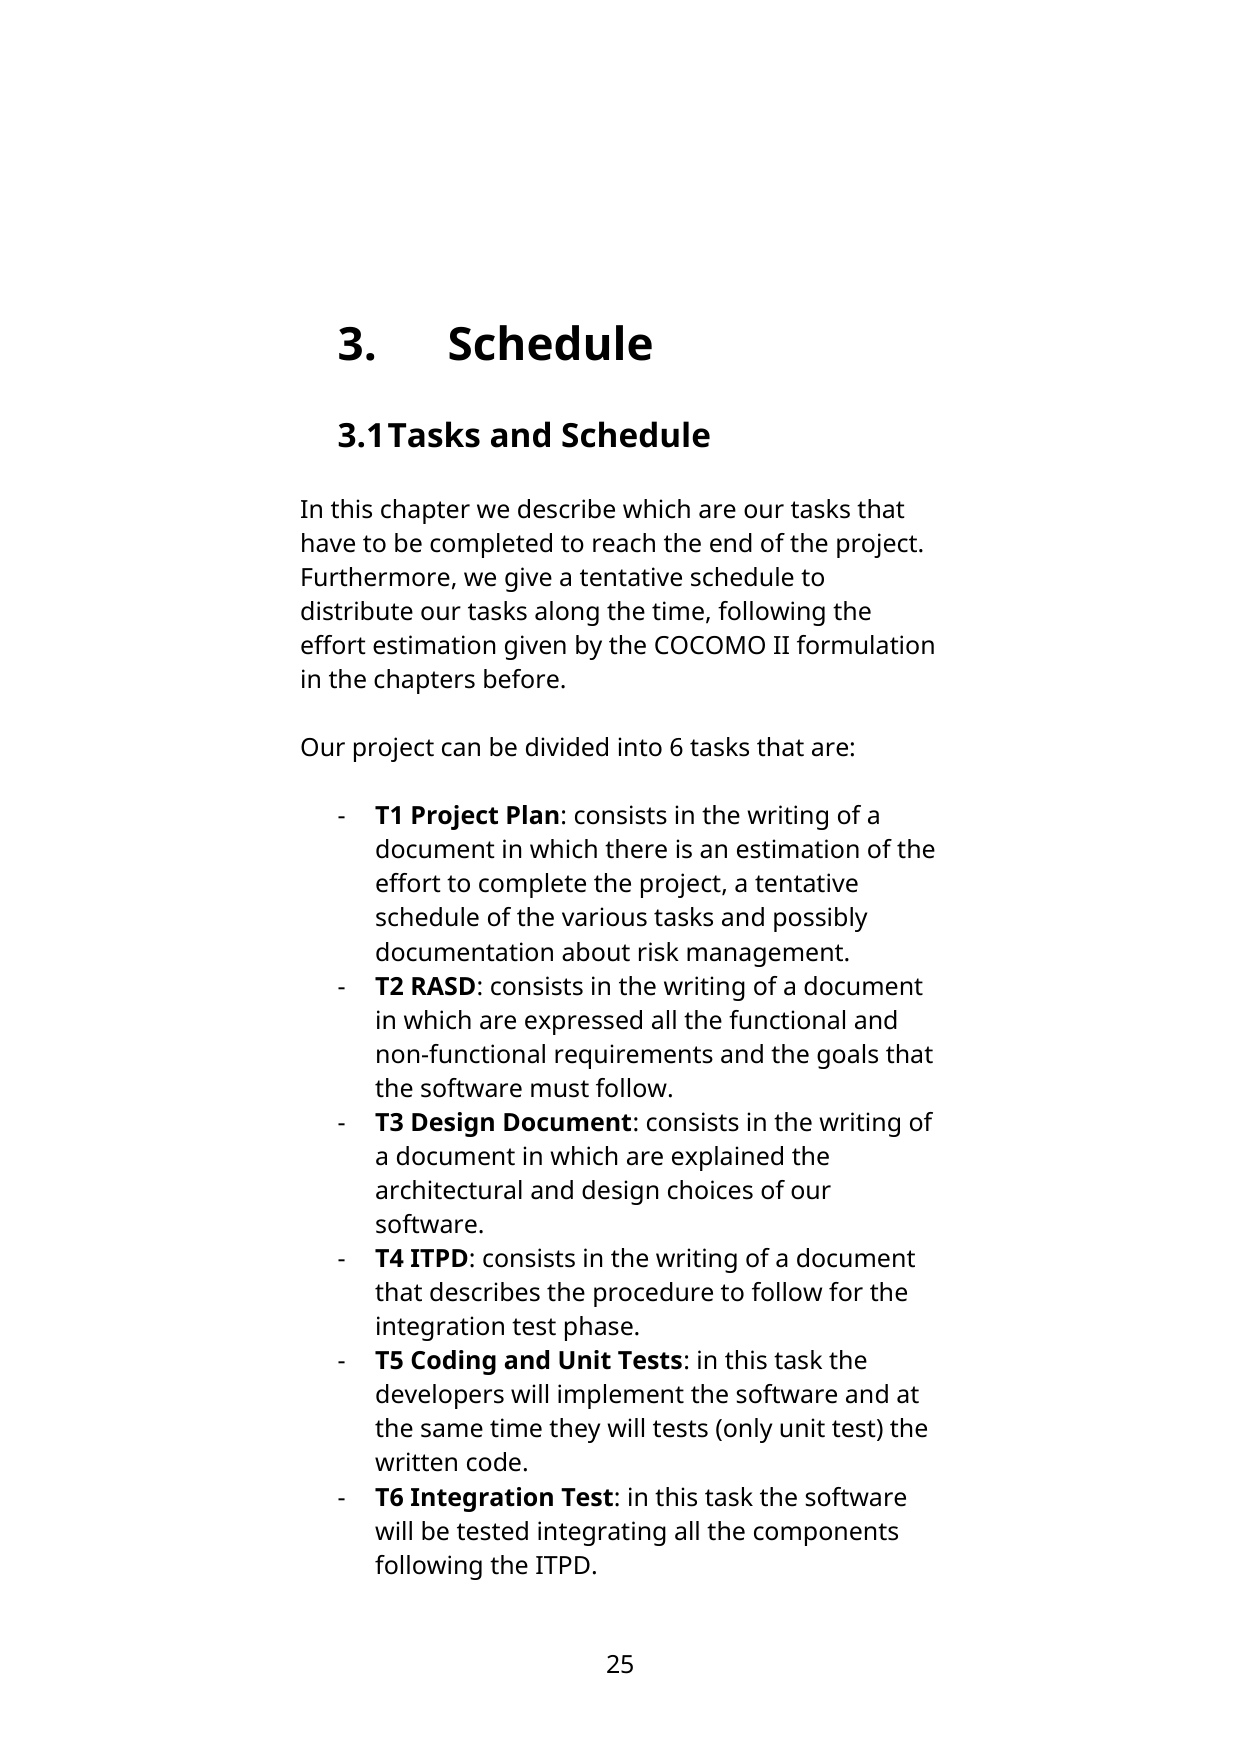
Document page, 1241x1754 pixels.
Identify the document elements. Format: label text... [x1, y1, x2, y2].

list T1 Project Plan: consists in the writing of a document in which there is an estimation of the effort to complete the project, a tentative schedule of the various tasks and possibly documentation about risk management. [337, 798, 940, 968]
list T2 RASD: consists in the writing of a document in which are expressed all the functional and non-functional requirements and the goals that the software must follow. [337, 968, 940, 1104]
text In this chapter we describe which are our tasks that have to be completed to reach the end of the project. Furthermore, we give a tentative schedule to distribute our tasks along the time, following the effort estimation given by the COCOMO II formulation in the chapters before. [300, 491, 940, 696]
list T6 Integration Test: in this task the software will be tested integrating all the components following the ITPD. [337, 1479, 940, 1581]
text Our project can be divided into 6 tasks that are: [300, 730, 940, 764]
subtitle Tasks and Schedule [337, 412, 940, 457]
list T3 Design Document: consists in the writing of a document in which are explained the architectural and design choices of our software. [337, 1104, 940, 1241]
subtitle Schedule [337, 311, 940, 374]
list T4 ITPD: consists in the writing of a document that describes the procedure to follow for the integration test phase. [337, 1241, 940, 1343]
list T5 Coding and Unit Tests: in this task the developers will implement the software and at the same time they will tests (only unit test) the written code. [337, 1343, 940, 1479]
